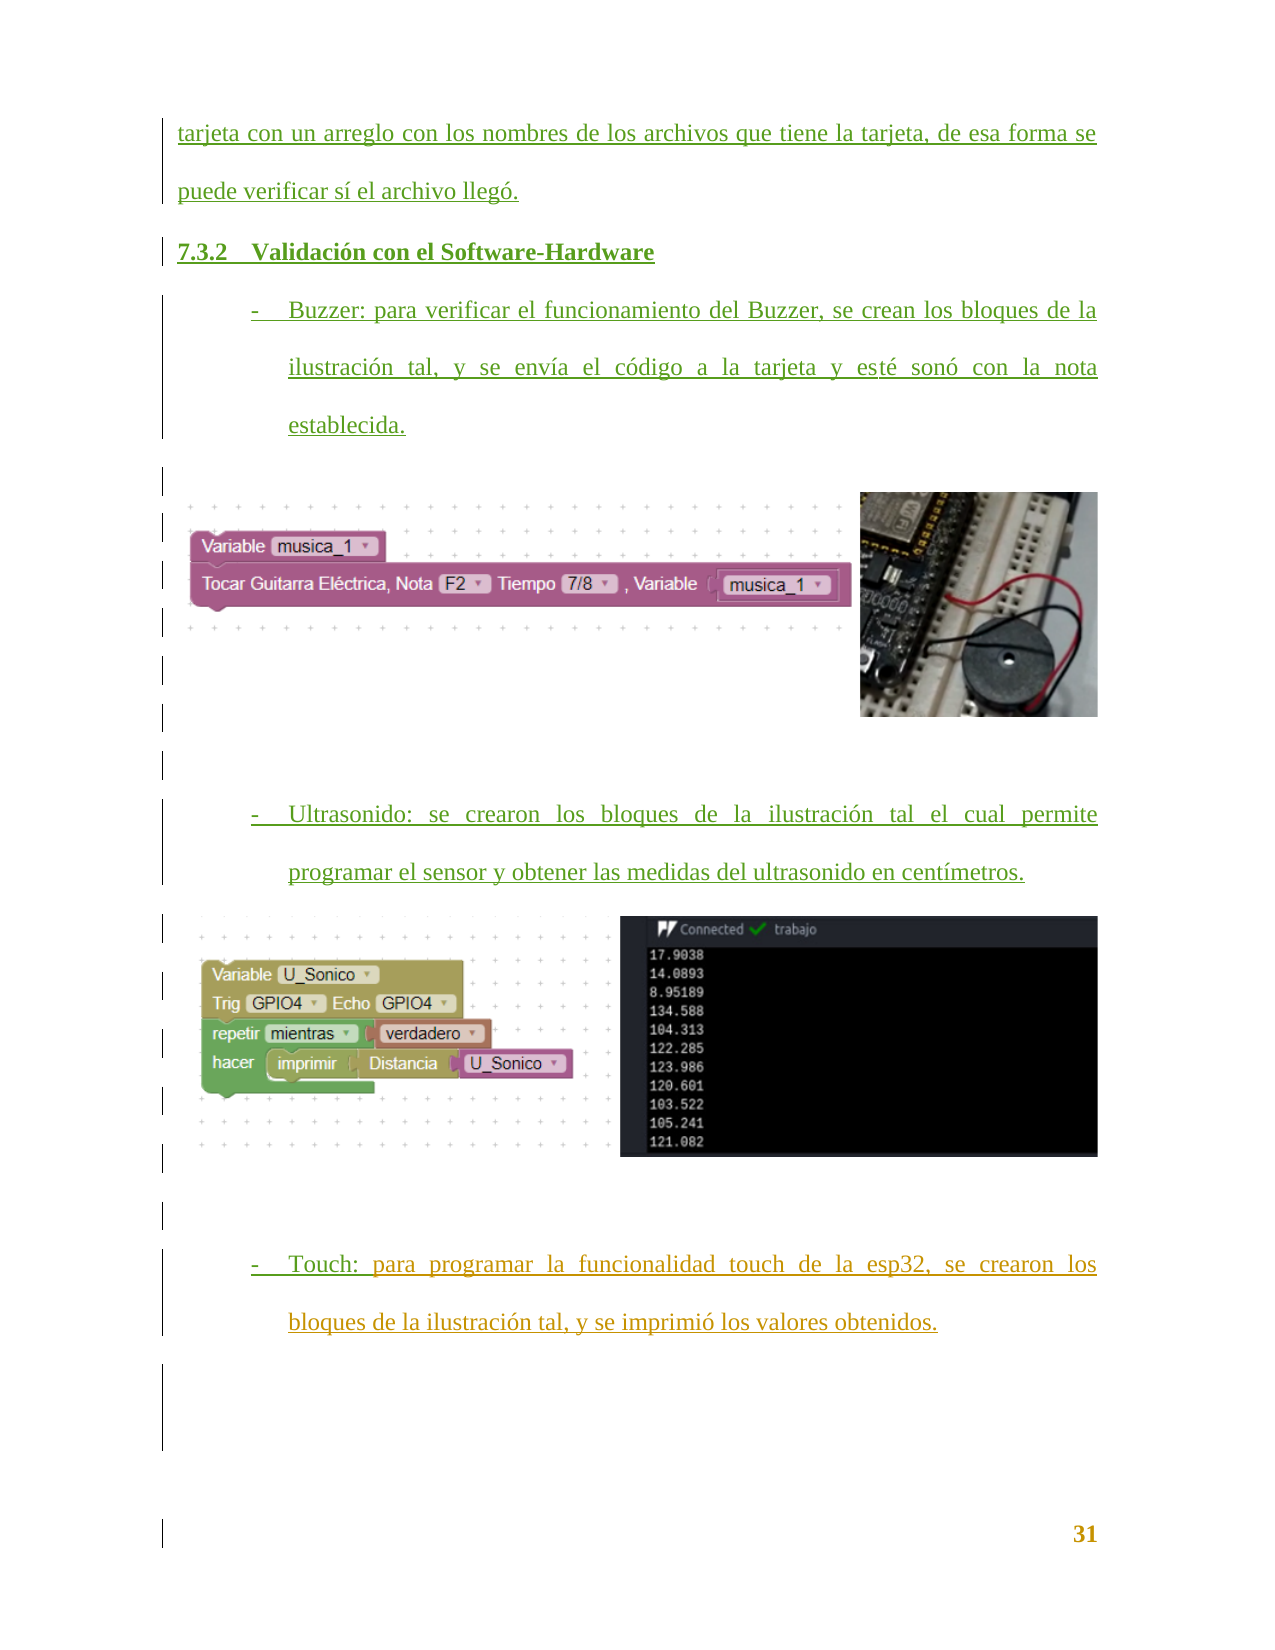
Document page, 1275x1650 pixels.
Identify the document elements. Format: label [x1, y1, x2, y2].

picture [178, 492, 1098, 717]
picture [182, 916, 1098, 1157]
